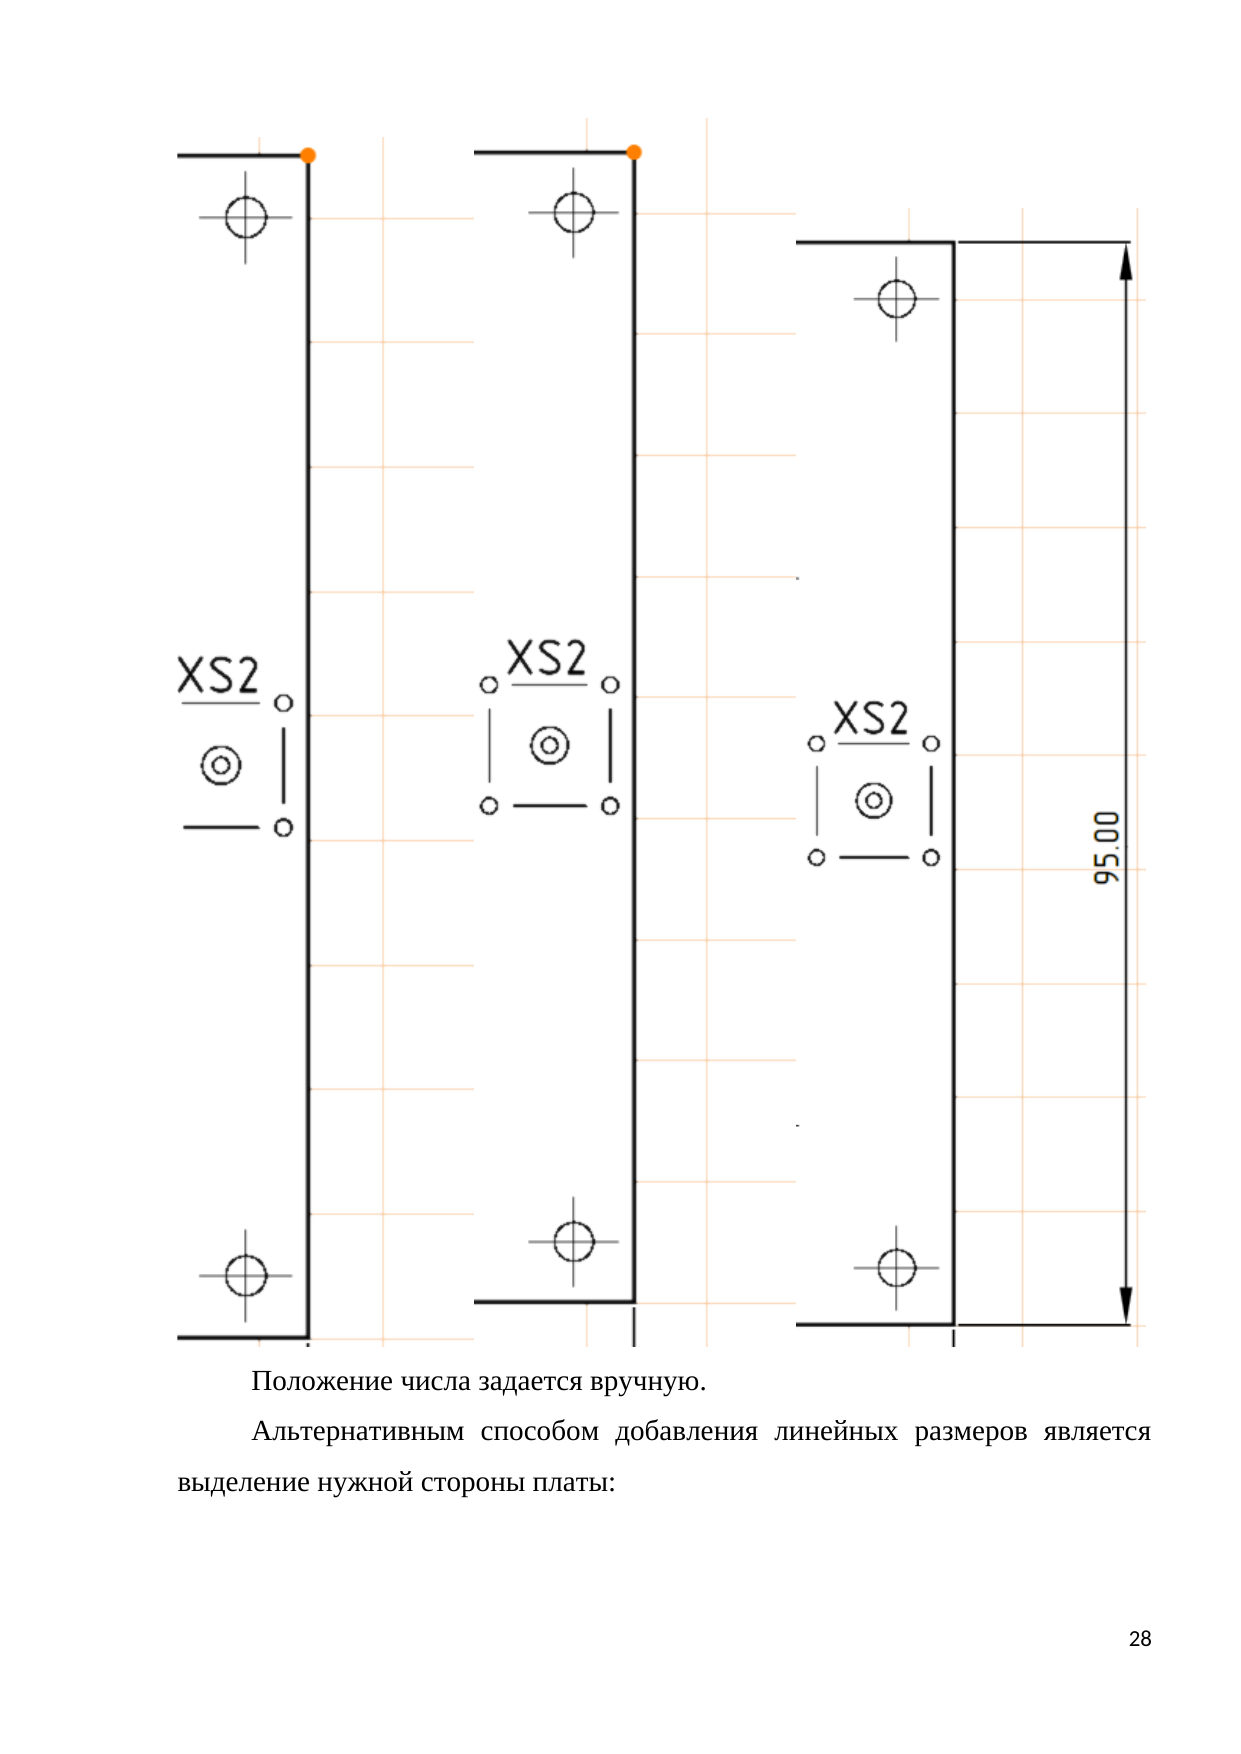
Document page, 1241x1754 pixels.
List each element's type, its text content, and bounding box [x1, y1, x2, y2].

picture [177, 118, 1147, 1347]
text Альтернативным способом добавления линейных размеров является выделение нужной стороны платы: [177, 1413, 1152, 1497]
text Положение числа задается вручную. [177, 1363, 1152, 1397]
